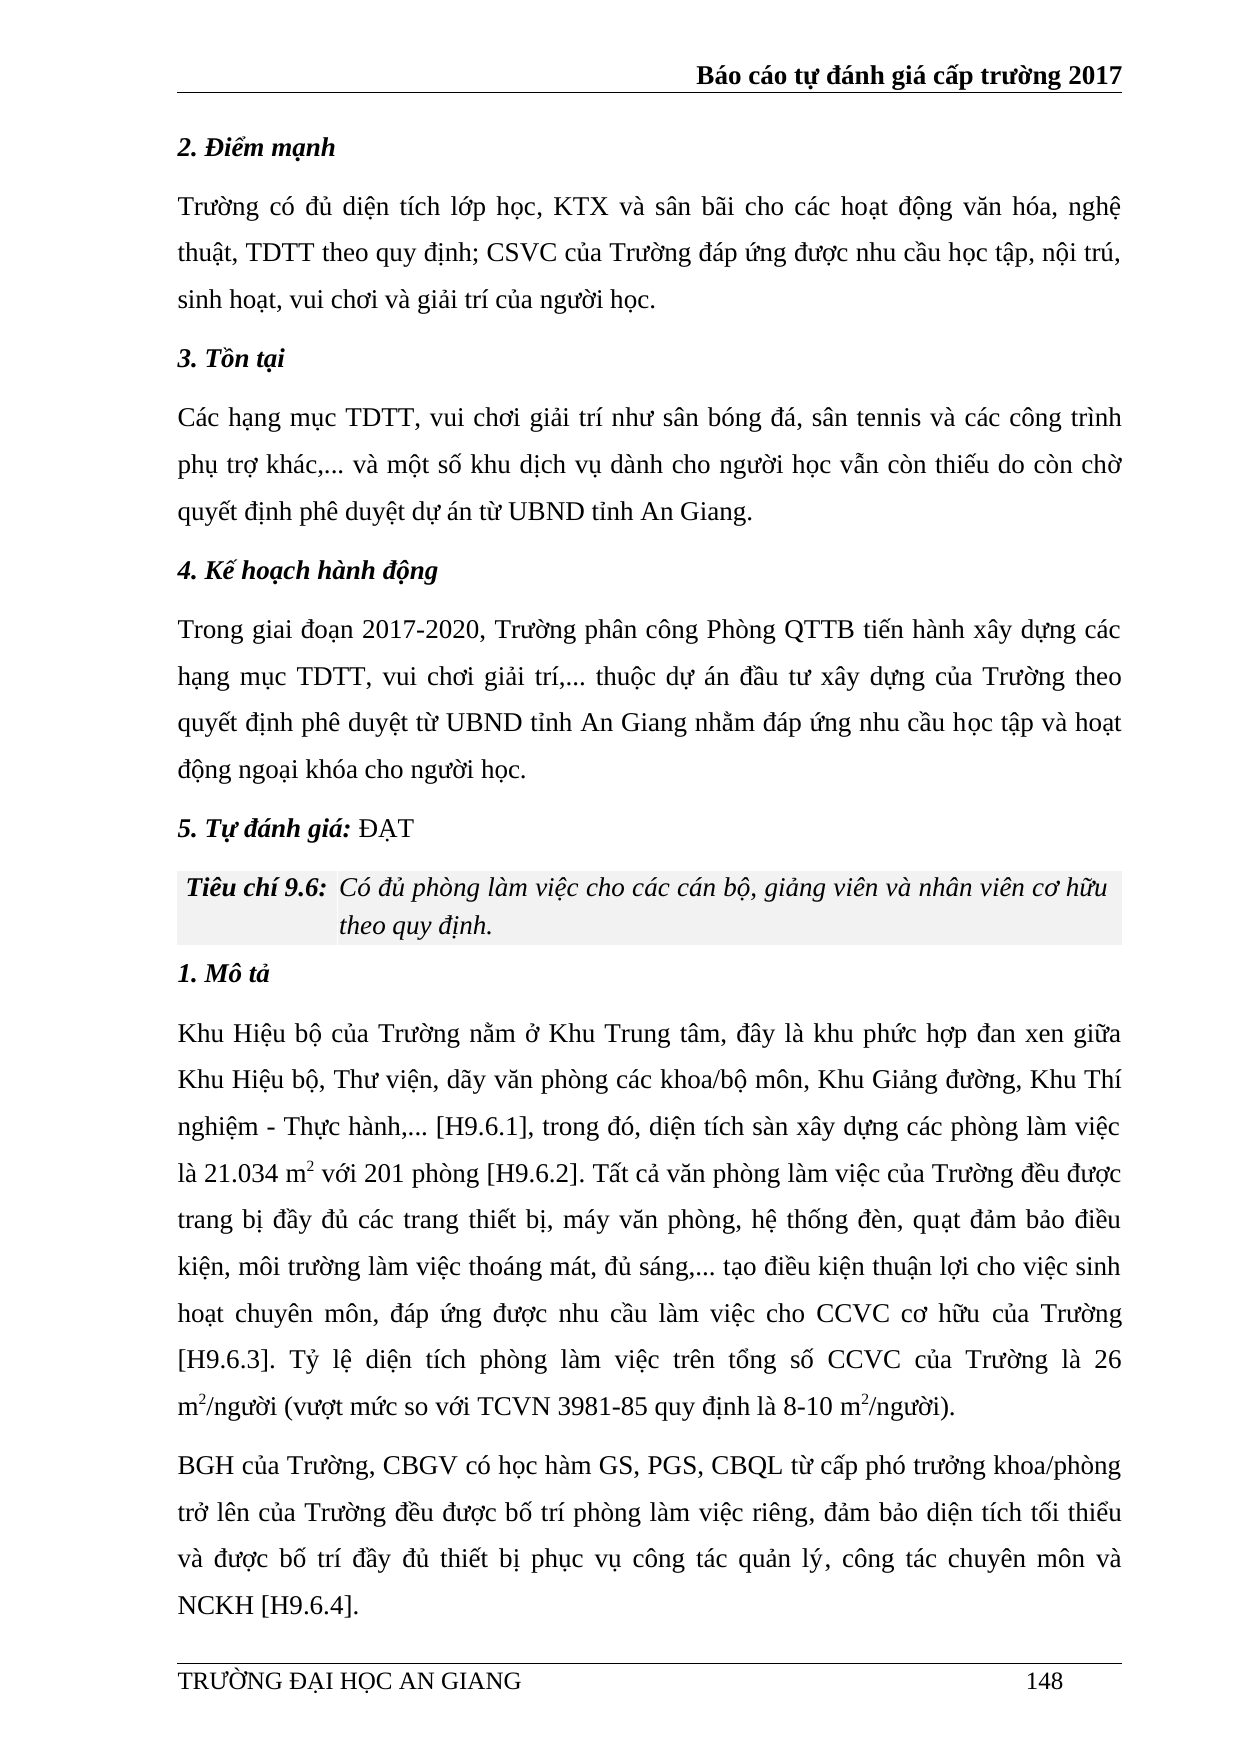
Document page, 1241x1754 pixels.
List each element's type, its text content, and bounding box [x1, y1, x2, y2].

table_header Tiêu chí 9.6: [177, 871, 337, 945]
table_header Có đủ phòng làm việc cho các cán bộ, giảng viên và nhân viên cơ hữu theo quy định. [338, 871, 1122, 945]
text Trường có đủ diện tích lớp học, KTX và sân bãi cho các hoạt động văn hóa, nghệ thuật, TDTT theo quy định; CSVC của Trường đáp ứng được nhu cầu học tập, nội trú, sinh hoạt, vui chơi và giải trí của người học. [177, 190, 1122, 314]
text Khu Hiệu bộ của Trường nằm ở Khu Trung tâm, đây là khu phức hợp đan xen giữa Khu Hiệu bộ, Thư viện, dãy văn phòng các khoa/bộ môn, Khu Giảng đường, Khu Thí nghiệm - Thực hành,... [H9.6.1], trong đó, diện tích sàn xây dựng các phòng làm việc là 21.034 m2 với 201 phòng [H9.6.2]. Tất cả văn phòng làm việc của Trường đều được trang bị đầy đủ các trang thiết bị, máy văn phòng, hệ thống đèn, quạt đảm bảo điều kiện, môi trường làm việc thoáng mát, đủ sáng,... tạo điều kiện thuận lợi cho việc sinh hoạt chuyên môn, đáp ứng được nhu cầu làm việc cho CCVC cơ hữu của Trường [H9.6.3]. Tỷ lệ diện tích phòng làm việc trên tổng số CCVC của Trường là 26 m2/người (vượt mức so với TCVN 3981-85 quy định là 8-10 m2/người). [177, 1017, 1122, 1421]
text 4. Kế hoạch hành động [177, 554, 1122, 585]
text 5. Tự đánh giá: ĐẠT [177, 812, 1122, 843]
text 3. Tồn tại [177, 342, 1122, 373]
text BGH của Trường, CBGV có học hàm GS, PGS, CBQL từ cấp phó trưởng khoa/phòng trở lên của Trường đều được bố trí phòng làm việc riêng, đảm bảo diện tích tối thiểu và được bố trí đầy đủ thiết bị phục vụ công tác quản lý, công tác chuyên môn và NCKH [H9.6.4]. [177, 1449, 1122, 1620]
text Các hạng mục TDTT, vui chơi giải trí như sân bóng đá, sân tennis và các công trình phụ trợ khác,... và một số khu dịch vụ dành cho người học vẫn còn thiếu do còn chờ quyết định phê duyệt dự án từ UBND tỉnh An Giang. [177, 401, 1122, 526]
text Trong giai đoạn 2017-2020, Trường phân công Phòng QTTB tiến hành xây dựng các hạng mục TDTT, vui chơi giải trí,... thuộc dự án đầu tư xây dựng của Trường theo quyết định phê duyệt từ UBND tỉnh An Giang nhằm đáp ứng nhu cầu học tập và hoạt động ngoại khóa cho người học. [177, 613, 1122, 784]
text 1. Mô tả [177, 958, 1122, 989]
text 2. Điểm mạnh [177, 131, 1122, 162]
